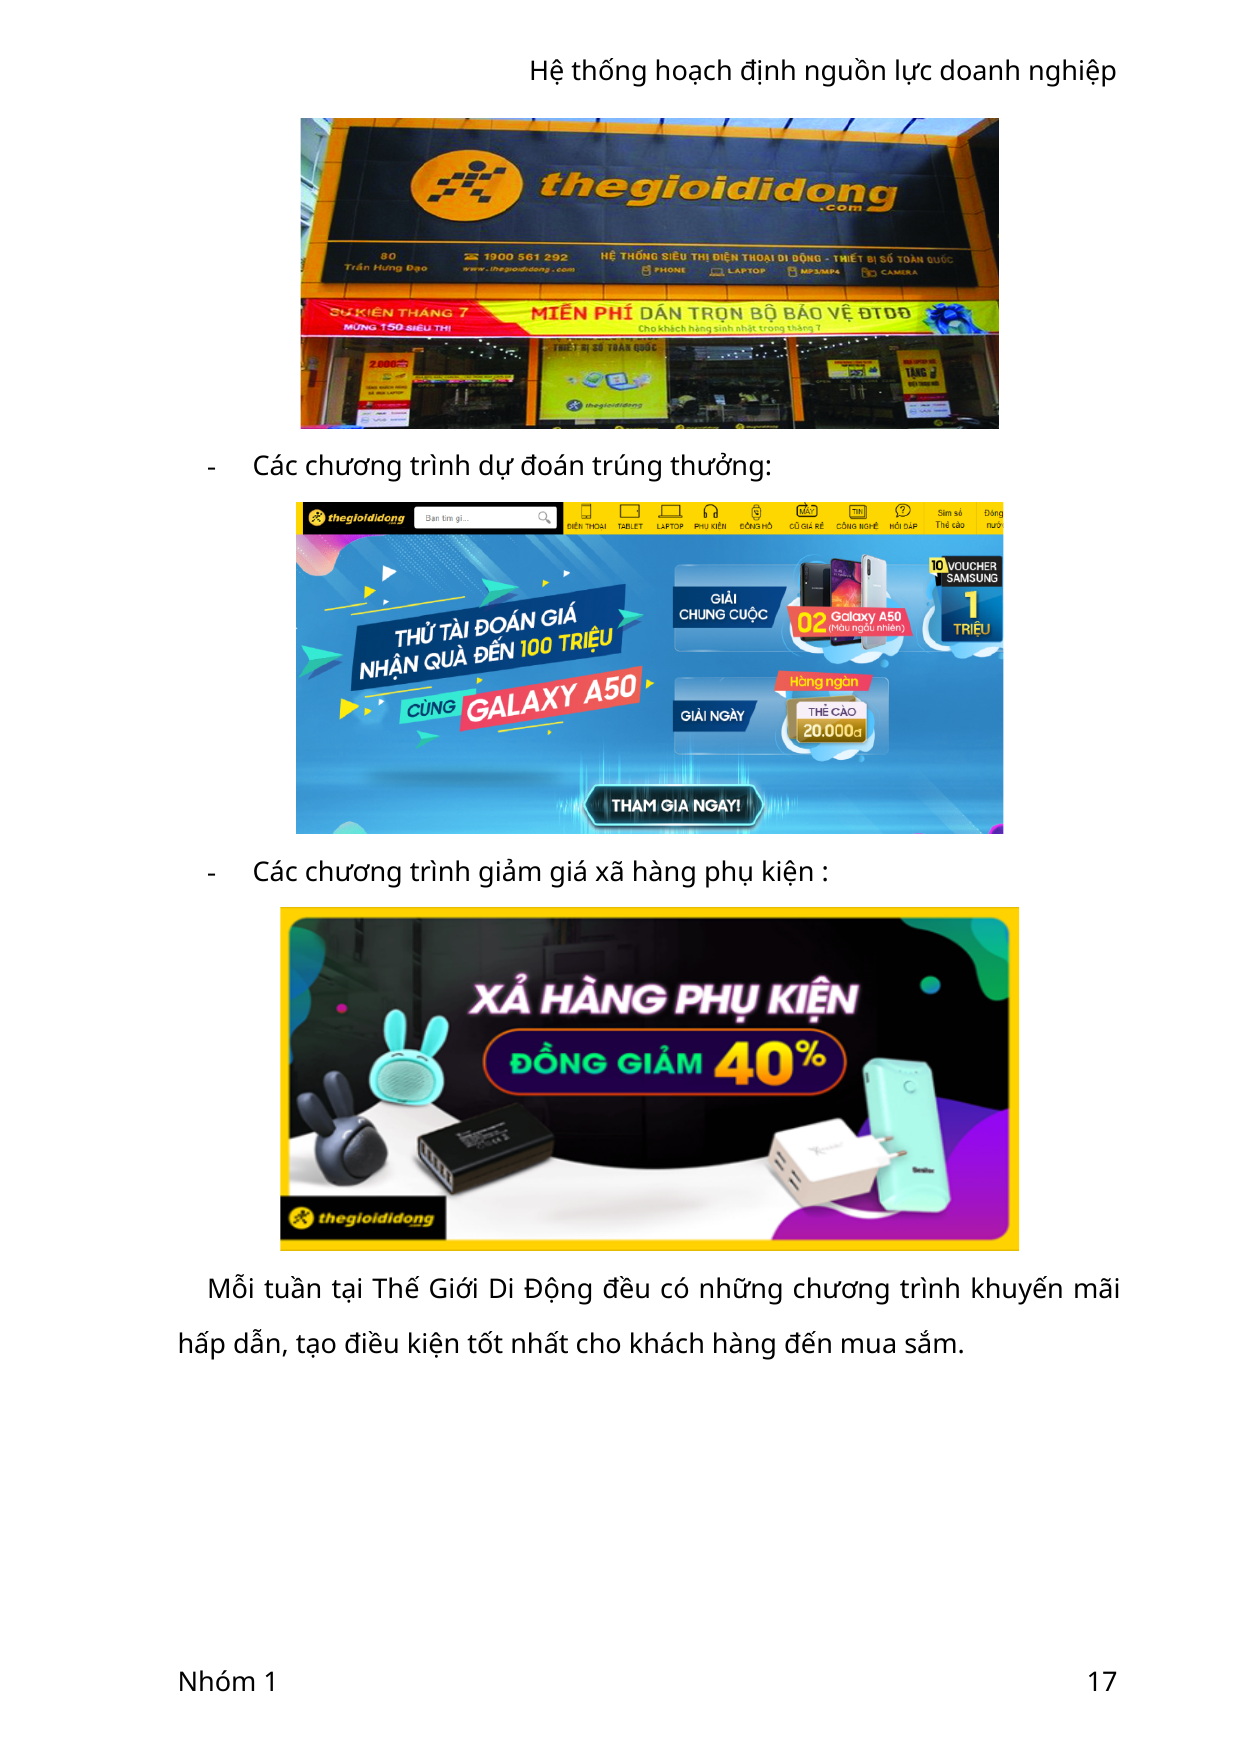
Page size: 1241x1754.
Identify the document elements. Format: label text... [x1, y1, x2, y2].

text Mỗi tuần tại Thế Giới Di Động đều có những chương trình khuyến mãi hấp dẫn, tạo điều kiện tốt nhất cho khách hàng đến mua sắm. [177, 1269, 1122, 1361]
picture [280, 907, 1020, 1251]
picture [300, 118, 999, 429]
list Các chương trình dự đoán trúng thưởng: [177, 447, 1122, 484]
picture [296, 502, 1004, 834]
list Các chương trình giảm giá xã hàng phụ kiện : [177, 852, 1122, 889]
